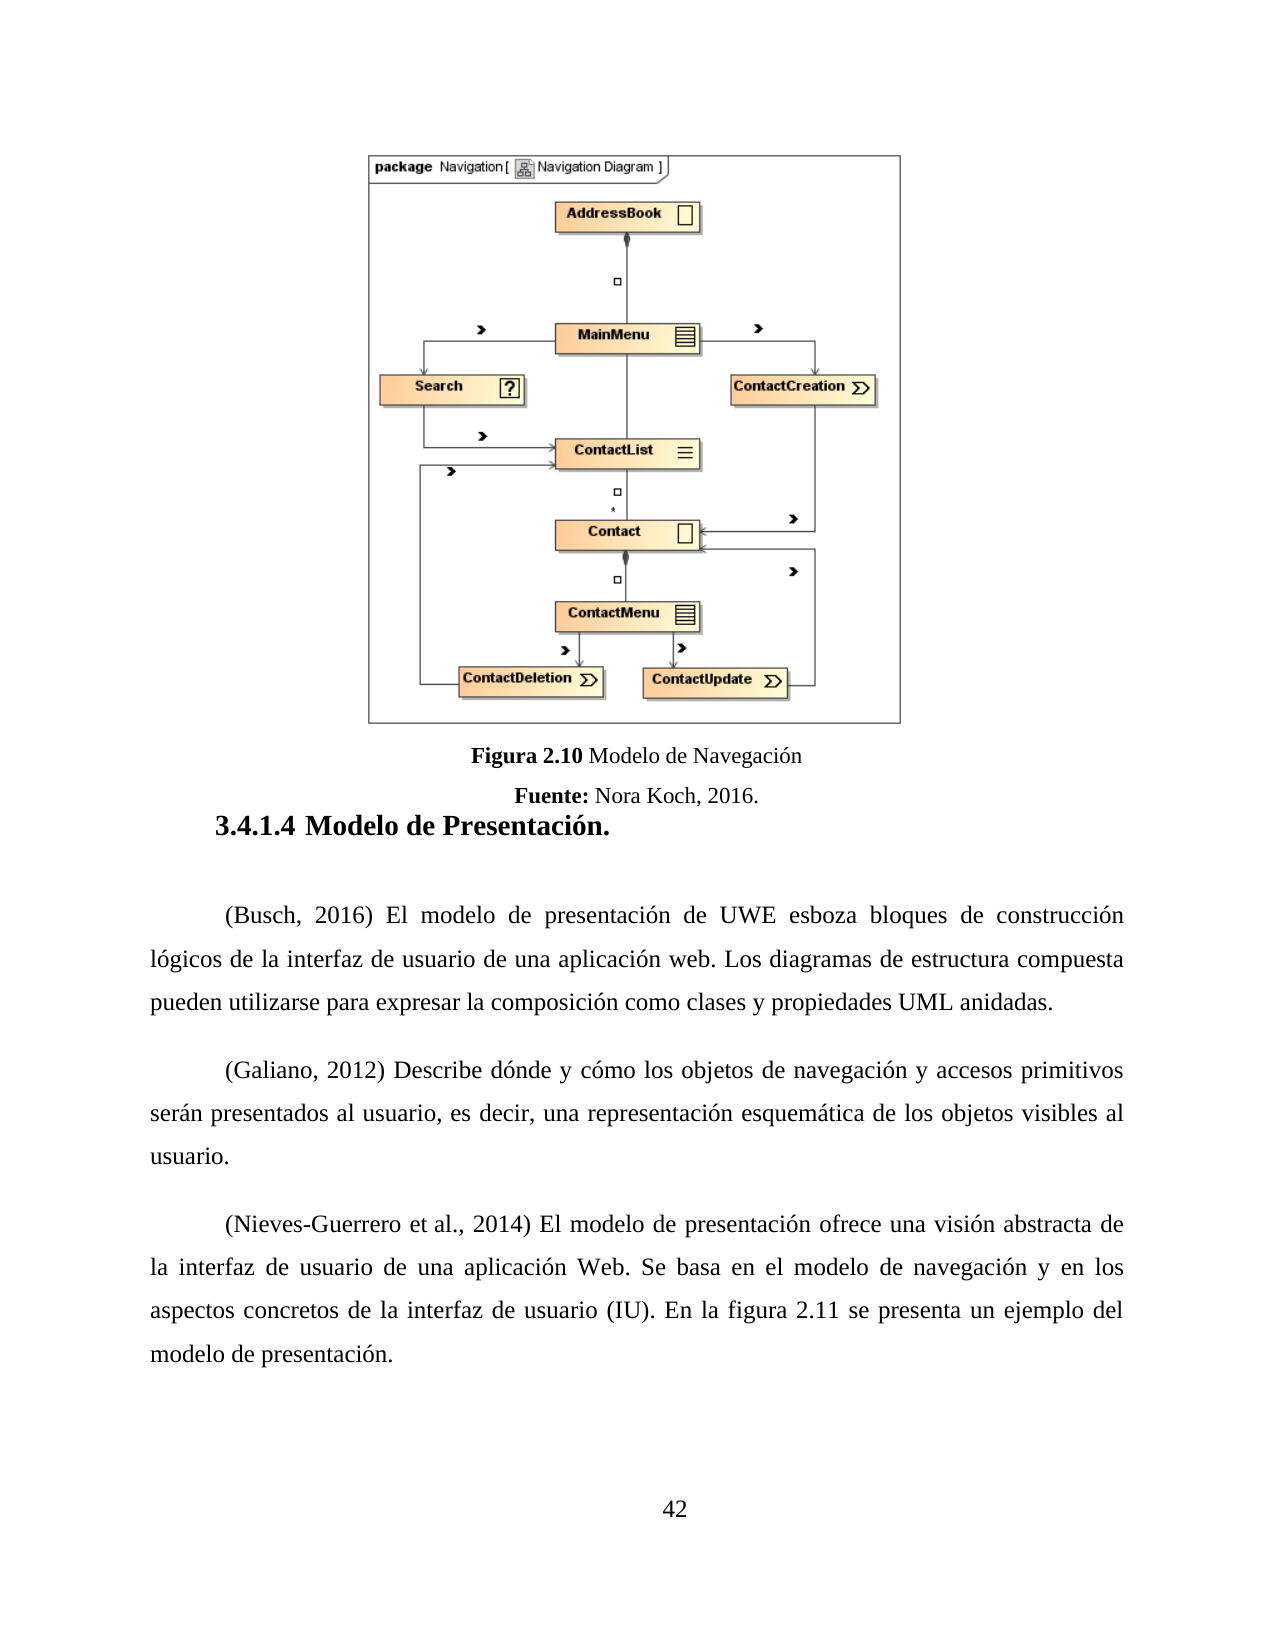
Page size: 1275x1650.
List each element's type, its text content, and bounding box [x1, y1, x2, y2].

text (Busch, 2016) El modelo de presentación de UWE esboza bloques de construcción lógicos de la interfaz de usuario de una aplicación web. Los diagramas de estructura compuesta pueden utilizarse para expresar la composición como clases y propiedades UML anidadas. [150, 901, 1125, 1016]
subtitle Modelo de Presentación. [150, 181, 1125, 842]
text (Galiano, 2012) Describe dónde y cómo los objetos de navegación y accesos primitivos serán presentados al usuario, es decir, una representación esquemática de los objetos visibles al usuario. [150, 1055, 1125, 1170]
text (Nieves-Guerrero et al., 2014) El modelo de presentación ofrece una visión abstracta de la interfaz de usuario de una aplicación Web. Se basa en el modelo de navegación y en los aspectos concretos de la interfaz de usuario (IU). En la figura 2.11 se presenta un ejemplo del modelo de presentación. [150, 1209, 1125, 1367]
picture [362, 149, 911, 181]
